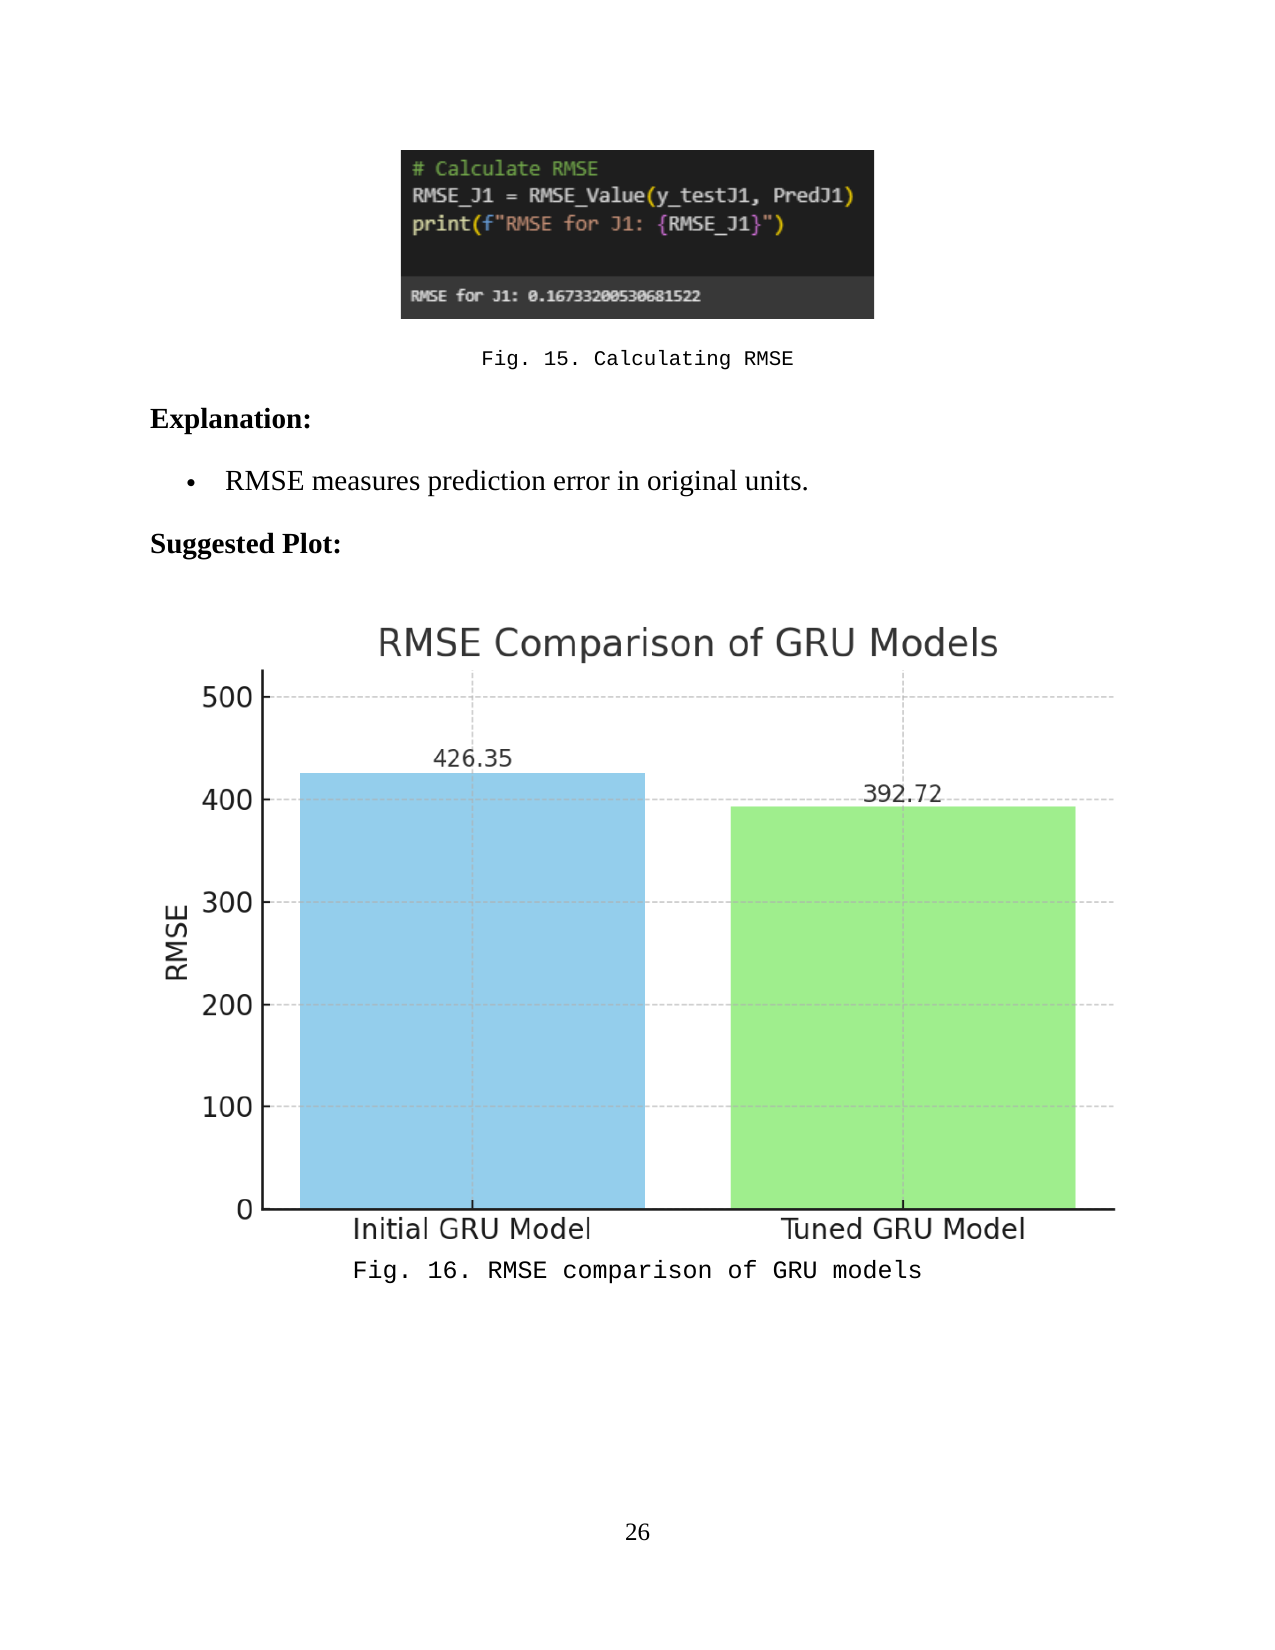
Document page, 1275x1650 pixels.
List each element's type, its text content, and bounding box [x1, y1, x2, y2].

text Suggested Plot: [150, 526, 1125, 560]
picture [150, 612, 1125, 1258]
text Explanation: [150, 401, 1125, 434]
text Fig. 15. Calculating RMSE [150, 348, 1125, 372]
picture [400, 150, 875, 319]
list RMSE measures prediction error in original units. [187, 463, 1125, 497]
text Fig. 16. RMSE comparison of GRU models [150, 1258, 1125, 1286]
